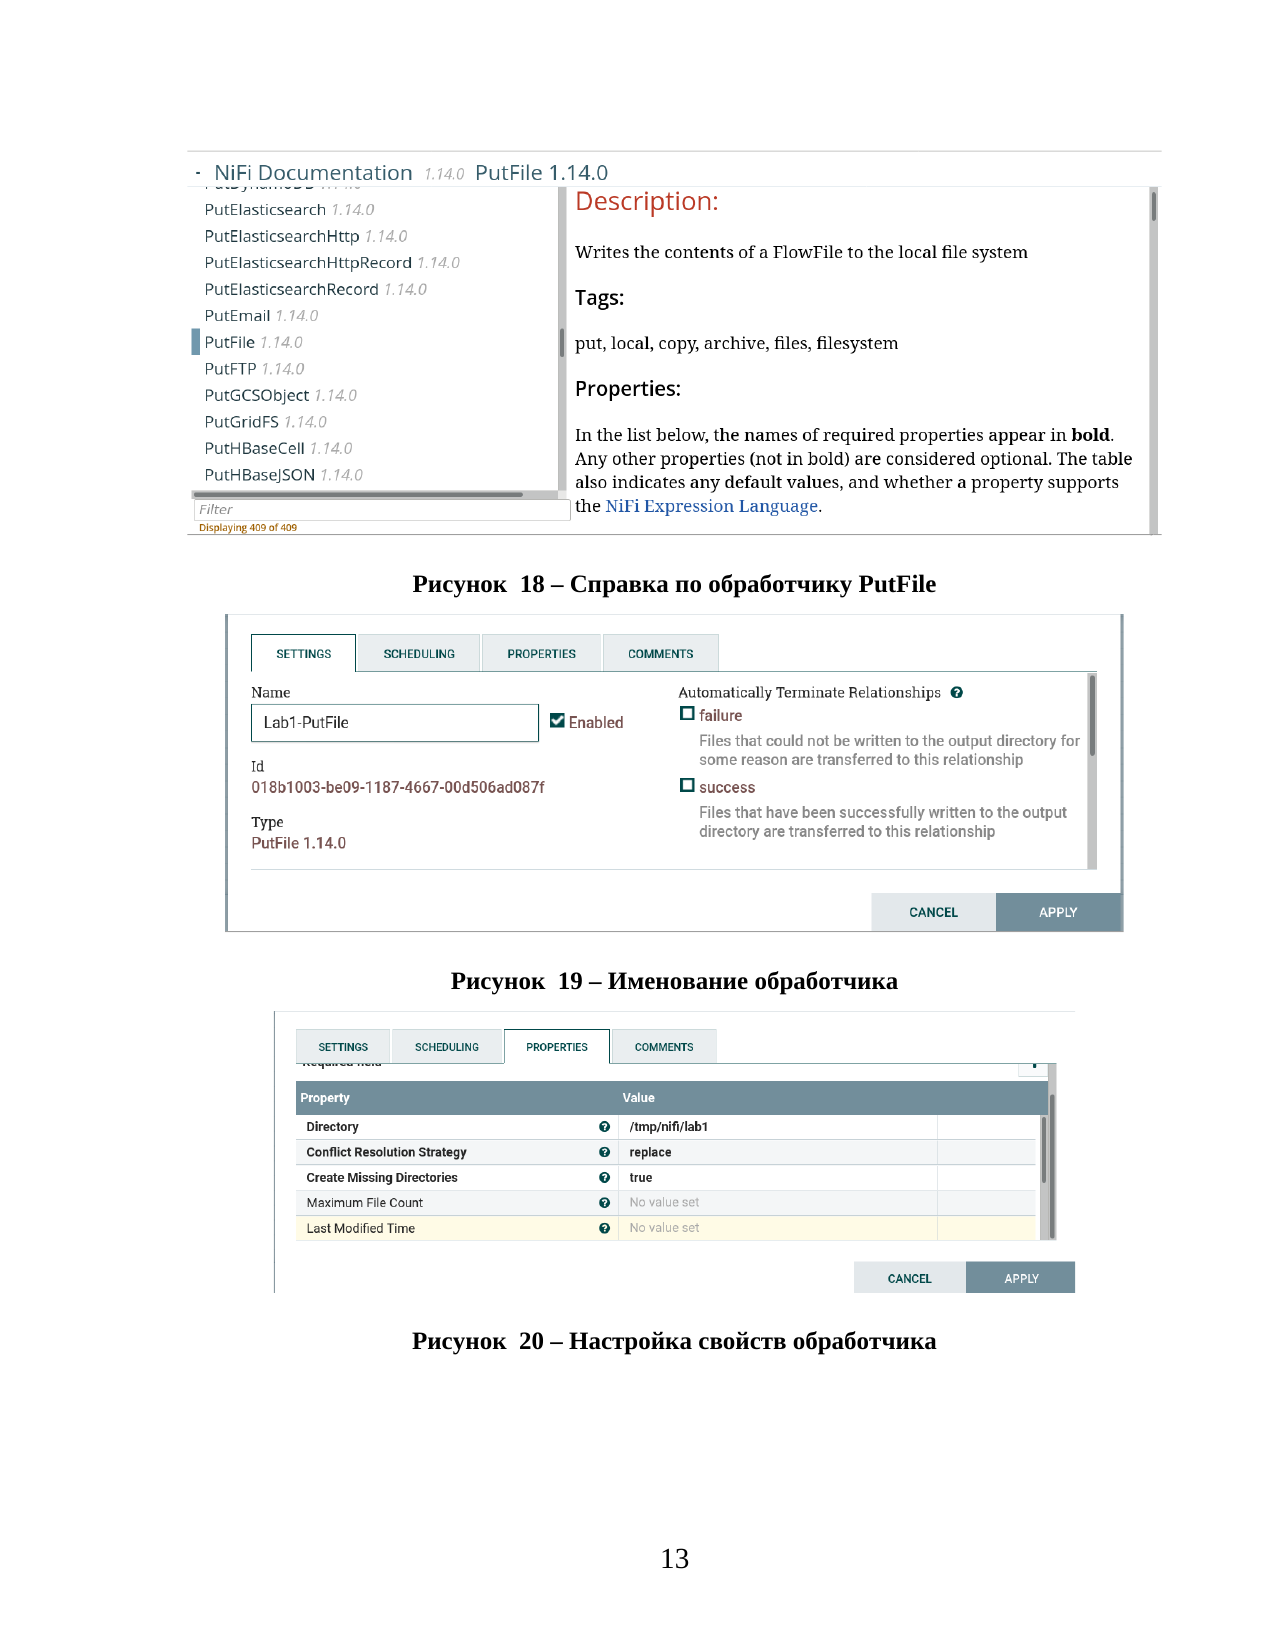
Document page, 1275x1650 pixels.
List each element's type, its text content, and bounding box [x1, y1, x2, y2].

picture [273, 1011, 1075, 1293]
text Рисунок 18 – Справка по обработчику PutFile [112, 569, 1162, 597]
picture [225, 614, 1124, 933]
picture [187, 150, 1162, 536]
text Рисунок 19 – Именование обработчика [112, 966, 1162, 995]
text Рисунок 20 – Настройка свойств обработчика [112, 1326, 1162, 1354]
